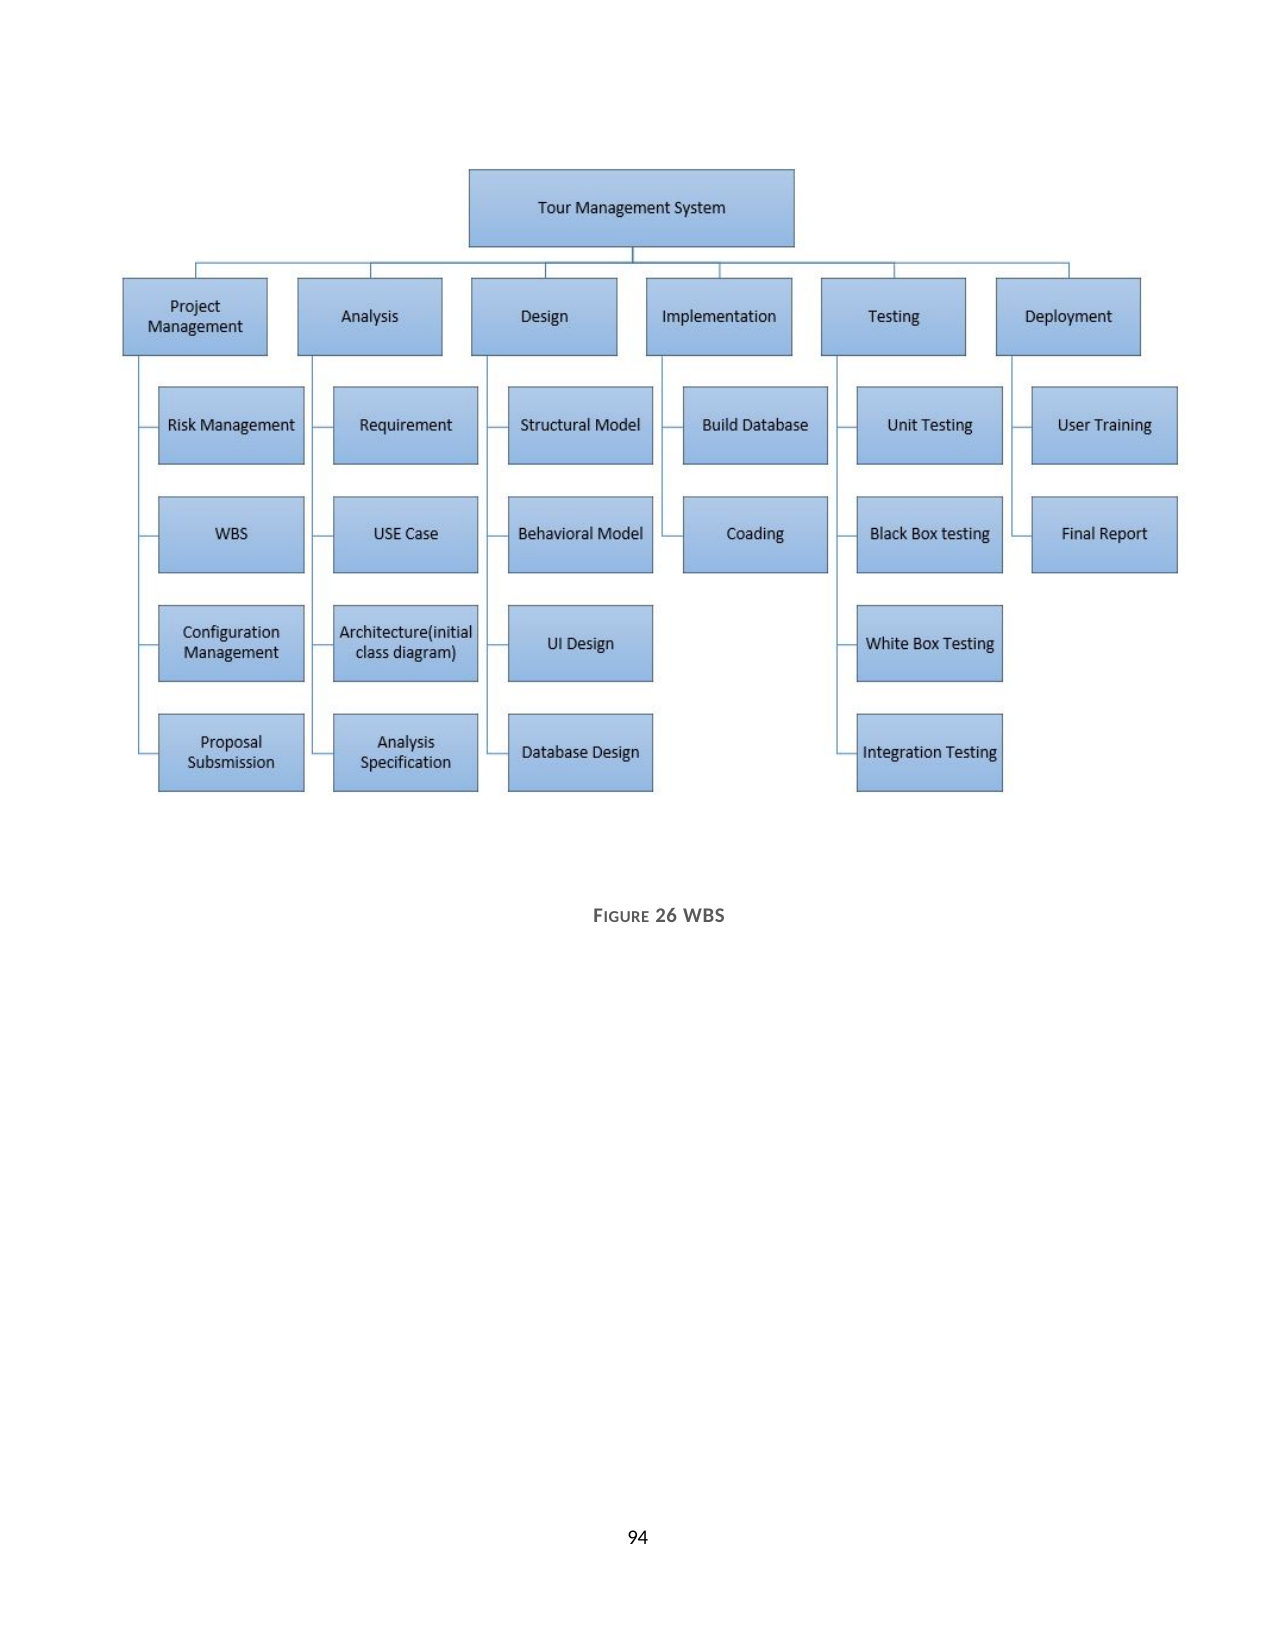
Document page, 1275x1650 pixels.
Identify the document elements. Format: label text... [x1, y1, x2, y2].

picture [81, 150, 1228, 835]
